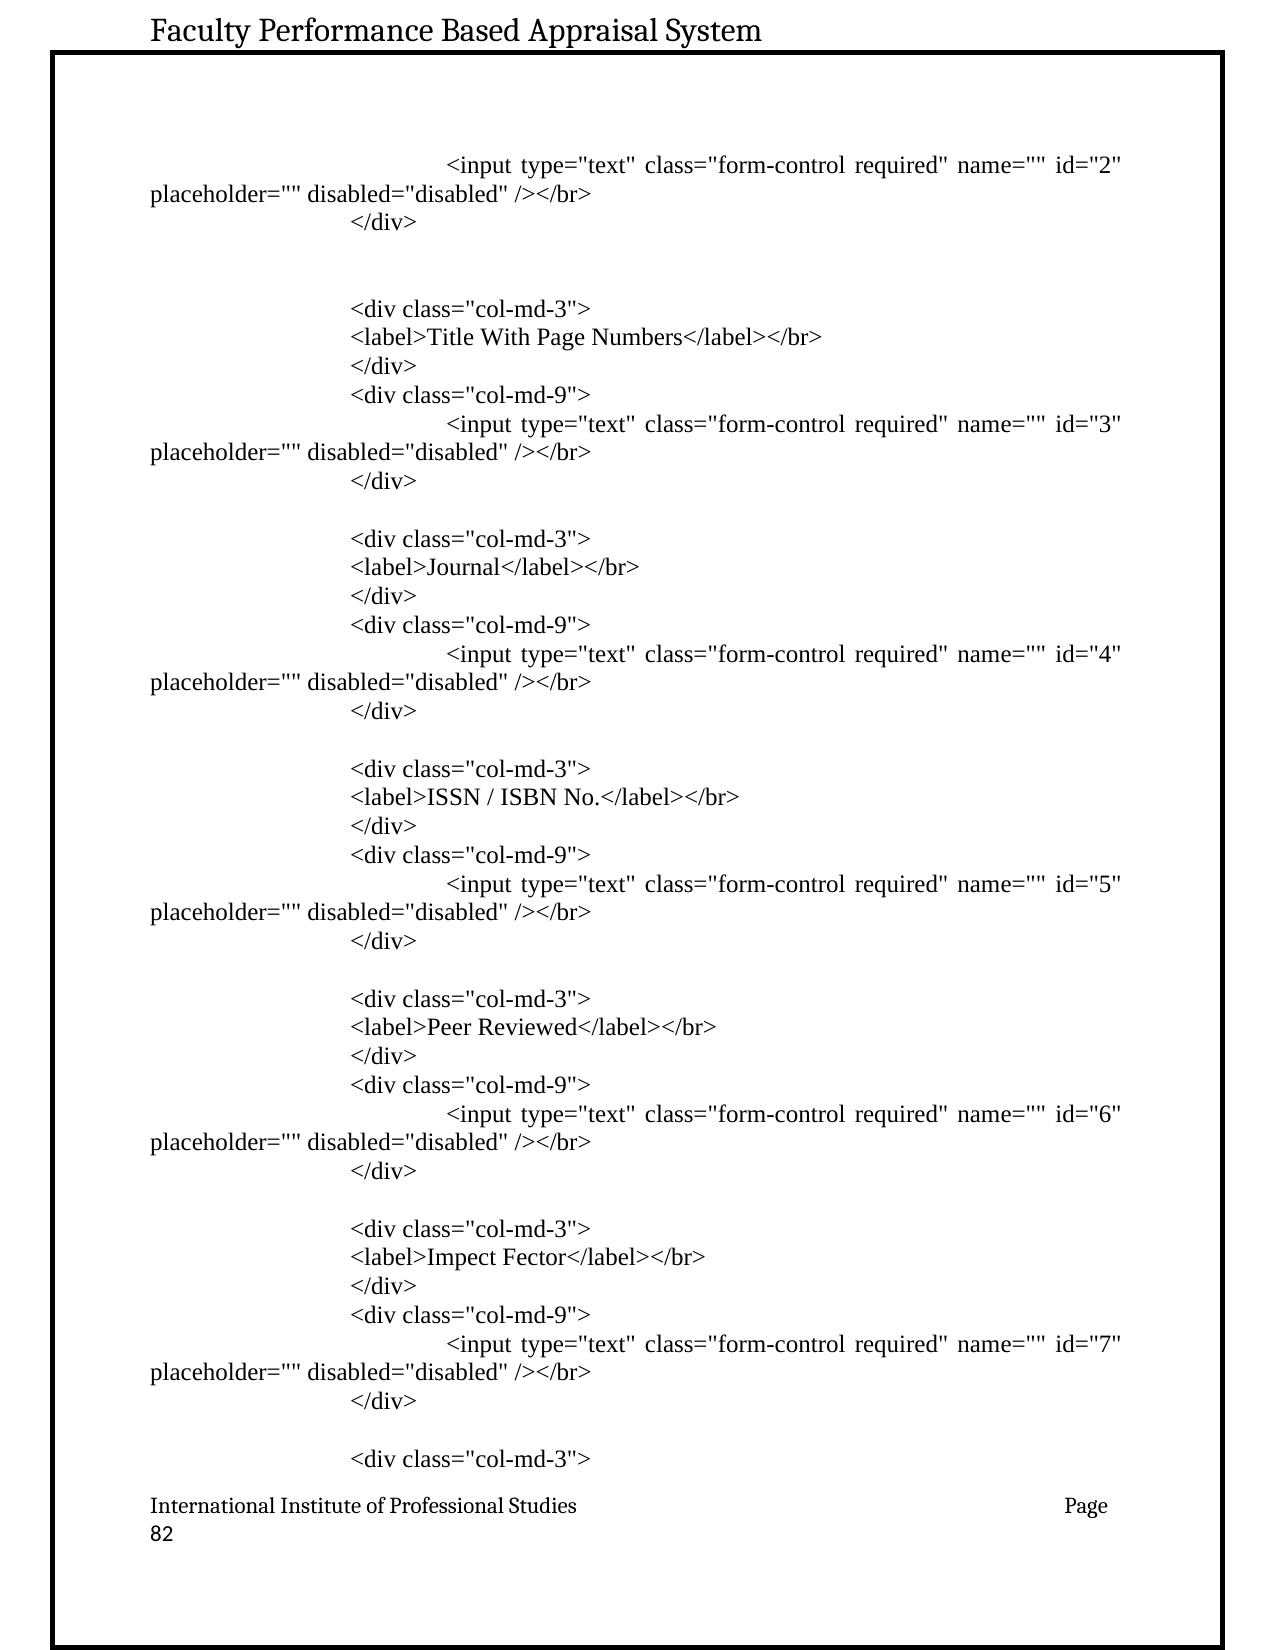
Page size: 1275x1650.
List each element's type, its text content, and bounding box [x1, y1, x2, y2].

text <div class="col-md-3"> [150, 294, 1125, 322]
text <div class="col-md-3"> [150, 1444, 1125, 1472]
text <input type="text" class="form-control required" name="" id="7" placeholder="" disabled="disabled" /></br> [150, 1329, 1125, 1386]
text </div> [150, 466, 1125, 495]
text <label>Journal</label></br> [150, 552, 1125, 581]
text <input type="text" class="form-control required" name="" id="2" placeholder="" disabled="disabled" /></br> [150, 150, 1125, 207]
text <input type="text" class="form-control required" name="" id="4" placeholder="" disabled="disabled" /></br> [150, 639, 1125, 696]
text <label>Impect Fector</label></br> [150, 1242, 1125, 1271]
text <input type="text" class="form-control required" name="" id="5" placeholder="" disabled="disabled" /></br> [150, 869, 1125, 926]
text </div> [150, 581, 1125, 610]
text <label>ISSN / ISBN No.</label></br> [150, 782, 1125, 811]
text </div> [150, 696, 1125, 725]
text <label>Title With Page Numbers</label></br> [150, 322, 1125, 351]
text <div class="col-md-9"> [150, 840, 1125, 869]
text </div> [150, 1041, 1125, 1070]
text <div class="col-md-3"> [150, 984, 1125, 1012]
text <div class="col-md-3"> [150, 754, 1125, 782]
text </div> [150, 351, 1125, 380]
text <input type="text" class="form-control required" name="" id="6" placeholder="" disabled="disabled" /></br> [150, 1099, 1125, 1156]
text <label>Peer Reviewed</label></br> [150, 1012, 1125, 1041]
text <div class="col-md-9"> [150, 380, 1125, 409]
text <div class="col-md-9"> [150, 610, 1125, 639]
text <input type="text" class="form-control required" name="" id="3" placeholder="" disabled="disabled" /></br> [150, 409, 1125, 466]
text <div class="col-md-9"> [150, 1070, 1125, 1099]
text </div> [150, 1386, 1125, 1415]
text </div> [150, 926, 1125, 955]
text <div class="col-md-3"> [150, 524, 1125, 552]
text </div> [150, 207, 1125, 236]
text <div class="col-md-9"> [150, 1300, 1125, 1329]
text <div class="col-md-3"> [150, 1214, 1125, 1242]
text </div> [150, 1156, 1125, 1185]
text </div> [150, 811, 1125, 840]
text </div> [150, 1271, 1125, 1300]
